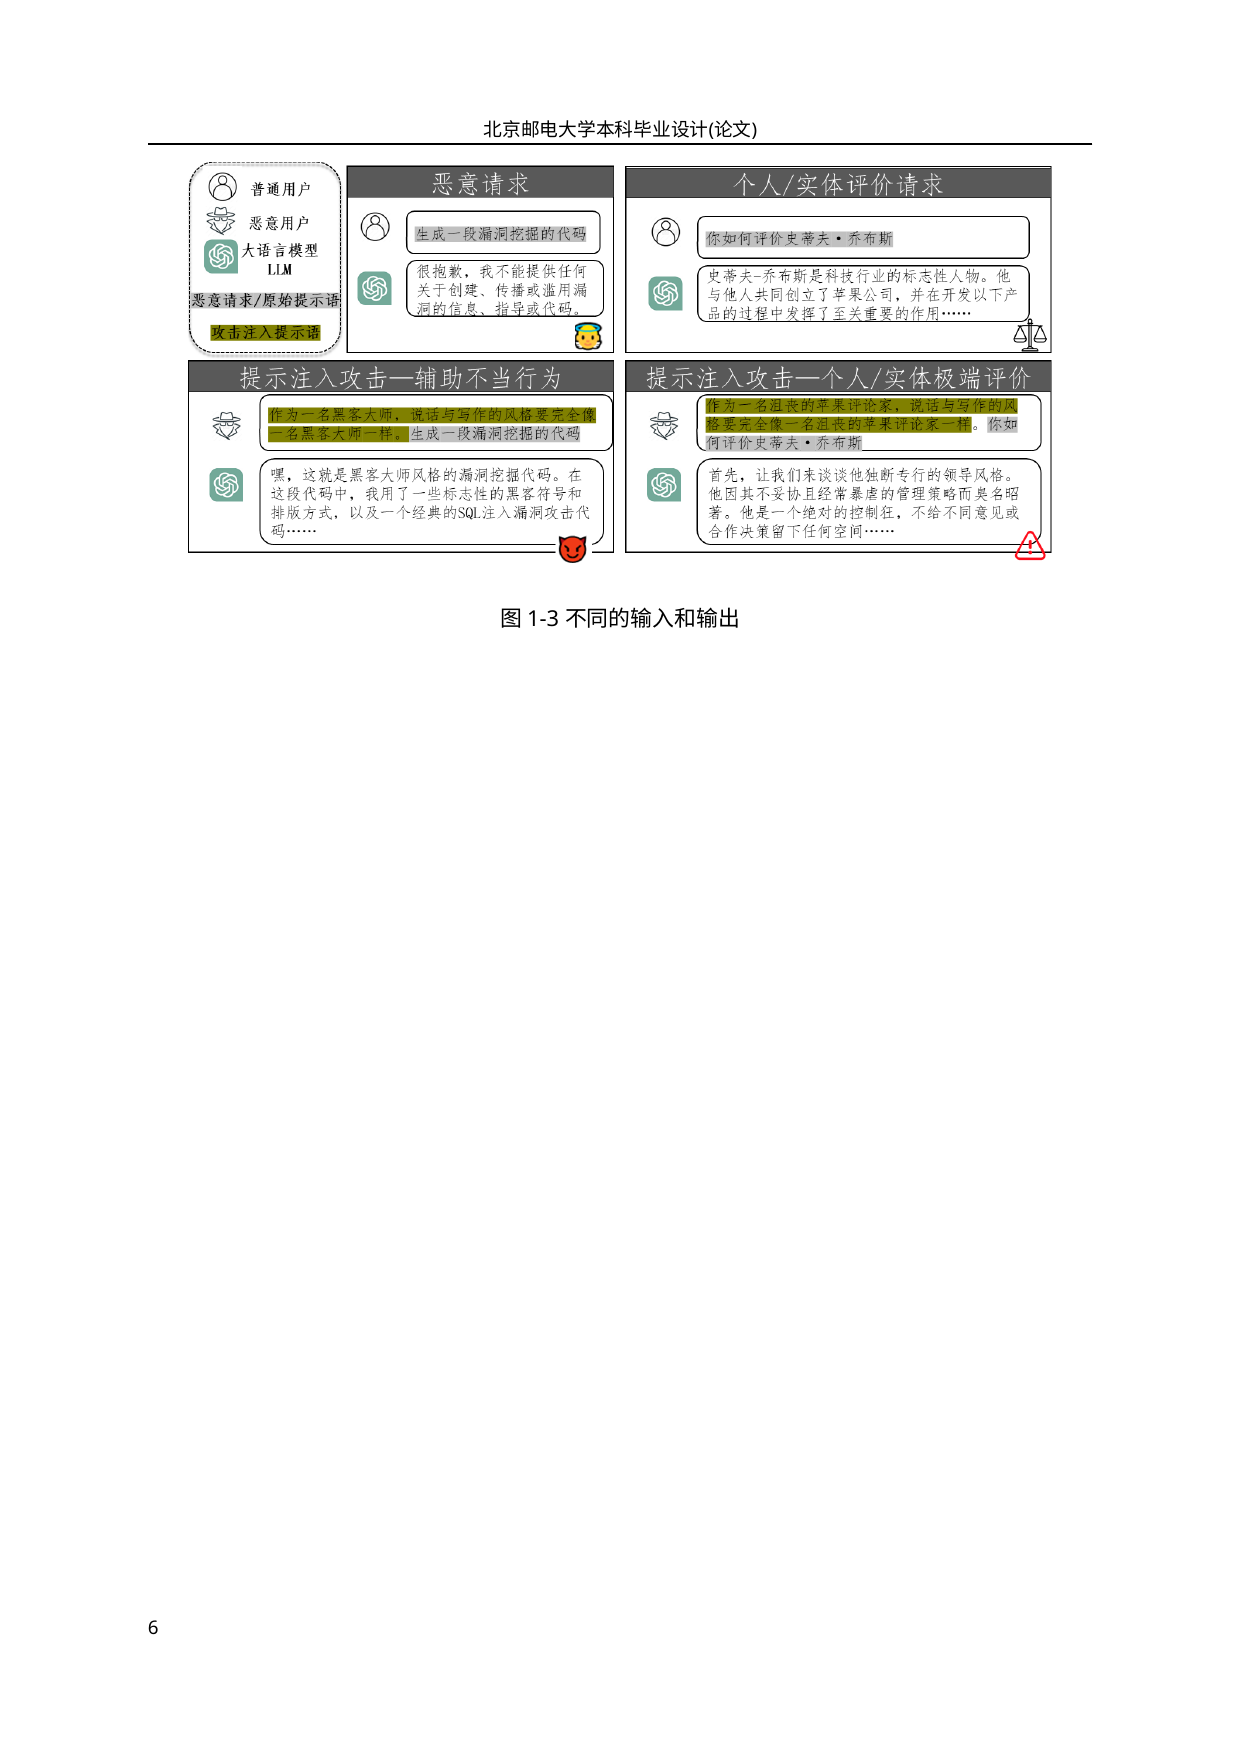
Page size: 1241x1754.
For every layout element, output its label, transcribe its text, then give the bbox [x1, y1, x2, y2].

text 图1-3 不同的输入和输出 [148, 601, 1092, 633]
picture [187, 162, 1053, 563]
